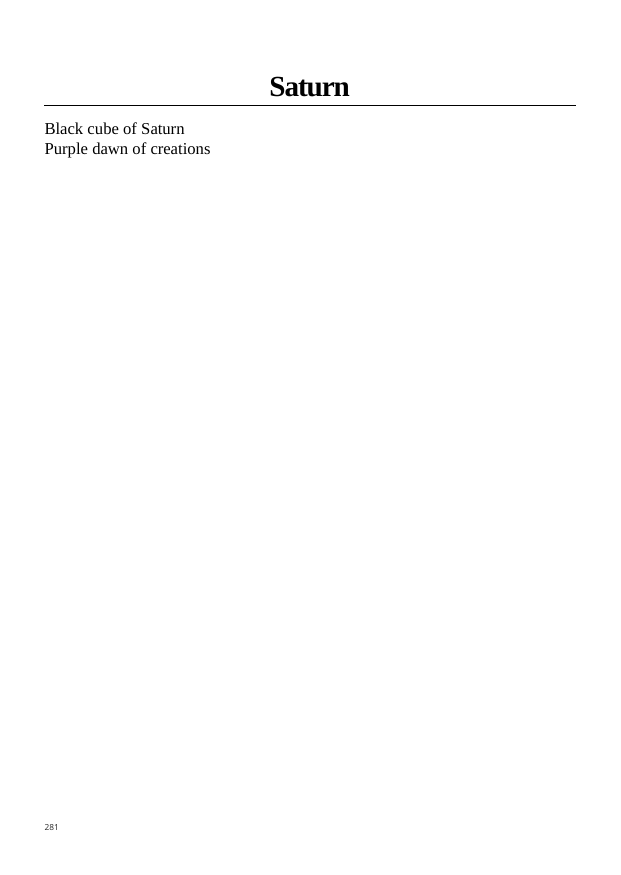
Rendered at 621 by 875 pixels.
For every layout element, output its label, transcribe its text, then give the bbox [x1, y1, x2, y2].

text Purple dawn of creations [44, 139, 576, 158]
text Black cube of Saturn [44, 118, 576, 138]
subtitle Saturn [44, 69, 576, 105]
